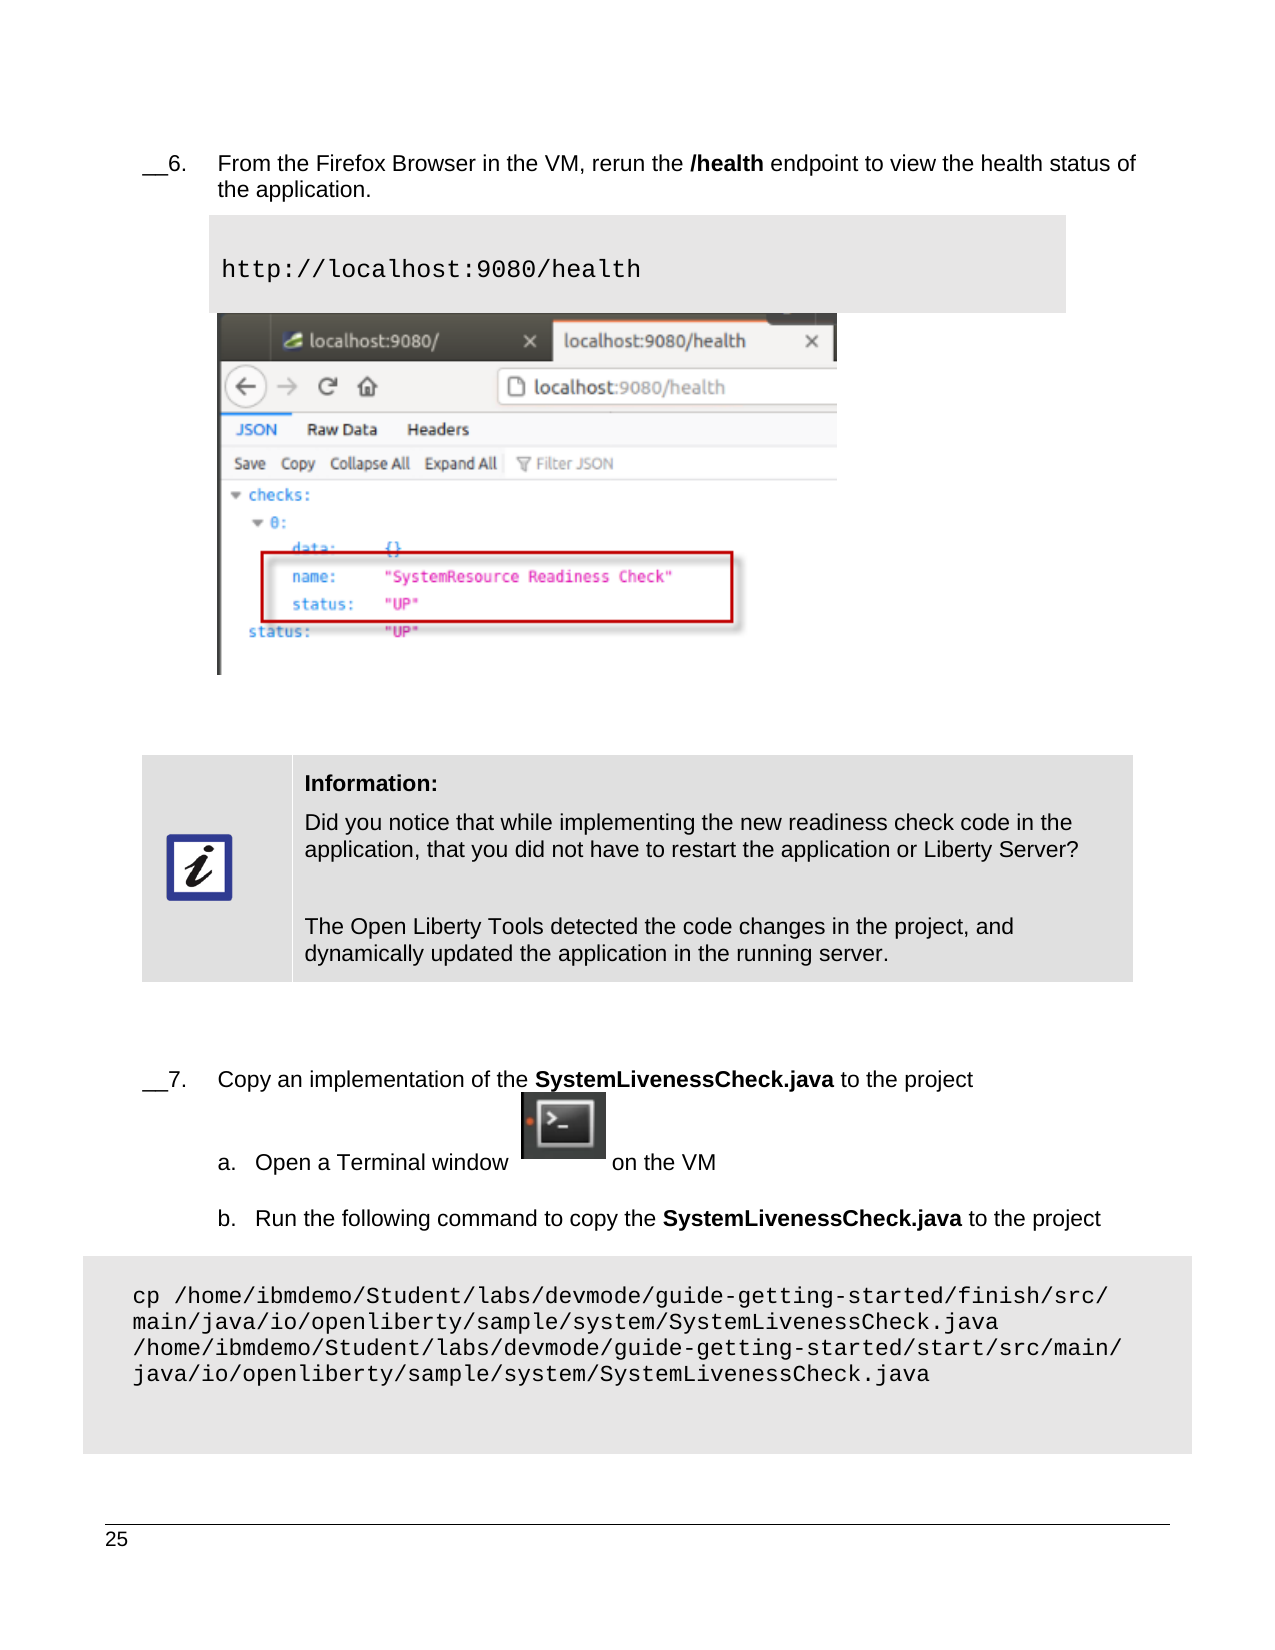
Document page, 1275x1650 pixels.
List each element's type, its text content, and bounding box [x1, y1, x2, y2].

list Open a Terminal window on the VM [217, 1093, 1170, 1176]
table_header cp /home/ibmdemo/Student/labs/devmode/guide-getting-started/finish/src/main/java/io/openliberty/sample/system/SystemLivenessCheck.java /home/ibmdemo/Student/labs/devmode/guide-getting-started/start/src/main/java/io/openliberty/sample/system/SystemLivenessCheck.java [83, 1256, 1192, 1454]
picture [217, 313, 837, 675]
picture [153, 822, 245, 914]
table_header http://localhost:9080/health [209, 215, 1066, 313]
table_header [142, 755, 292, 982]
picture [521, 1092, 606, 1159]
list Run the following command to copy the SystemLivenessCheck.java to the project [217, 1205, 1170, 1231]
table_header Information: Did you notice that while implementing the new readiness check code in the application, that you did not have to restart the application or Liberty Server? The Open Liberty Tools detected the code changes in the project, and dynamically updated the application in the running server. [293, 755, 1133, 982]
list Copy an implementation of the SystemLivenessCheck.java to the project [142, 1066, 1170, 1093]
list From the Firefox Browser in the VM, rerun the /health endpoint to view the health status of the application. [142, 150, 1170, 203]
